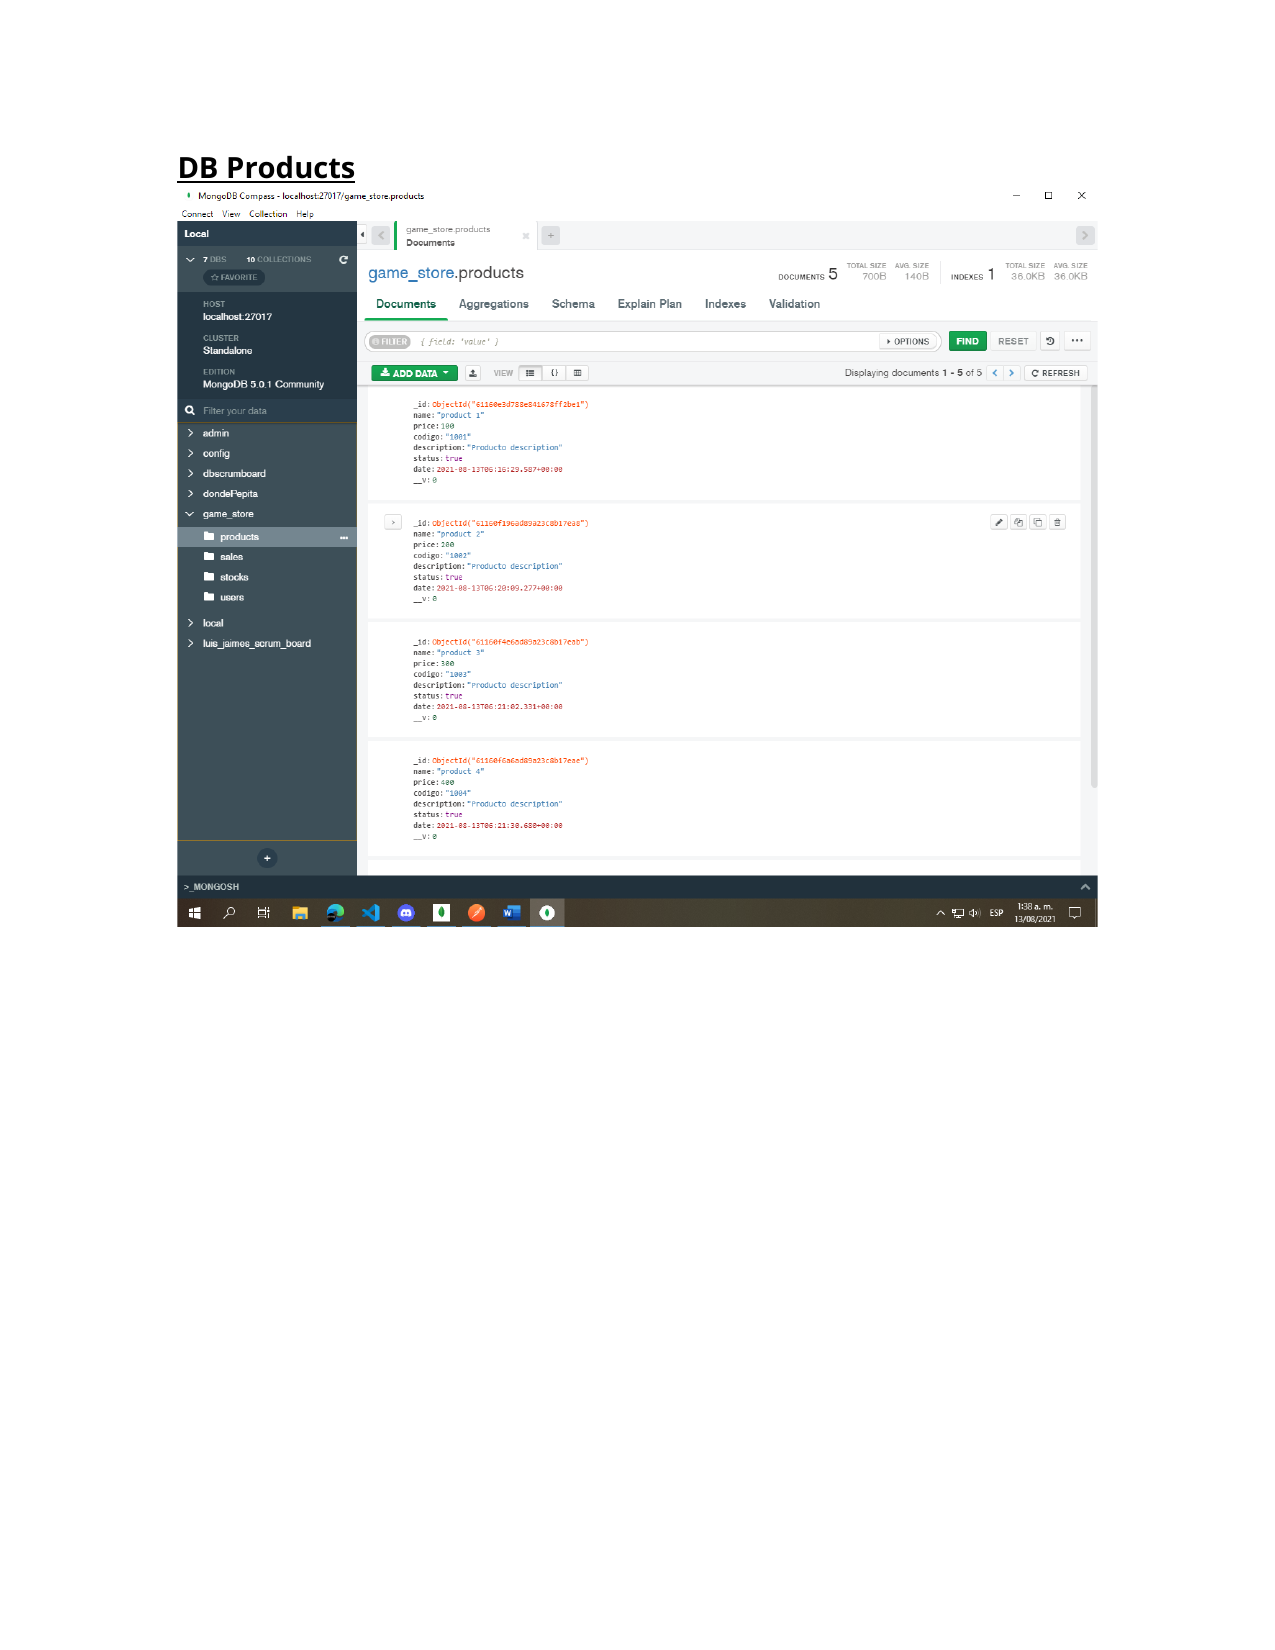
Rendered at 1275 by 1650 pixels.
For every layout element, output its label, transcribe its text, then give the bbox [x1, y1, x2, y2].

picture [177, 190, 1098, 927]
subtitle DB Products [177, 148, 1098, 187]
